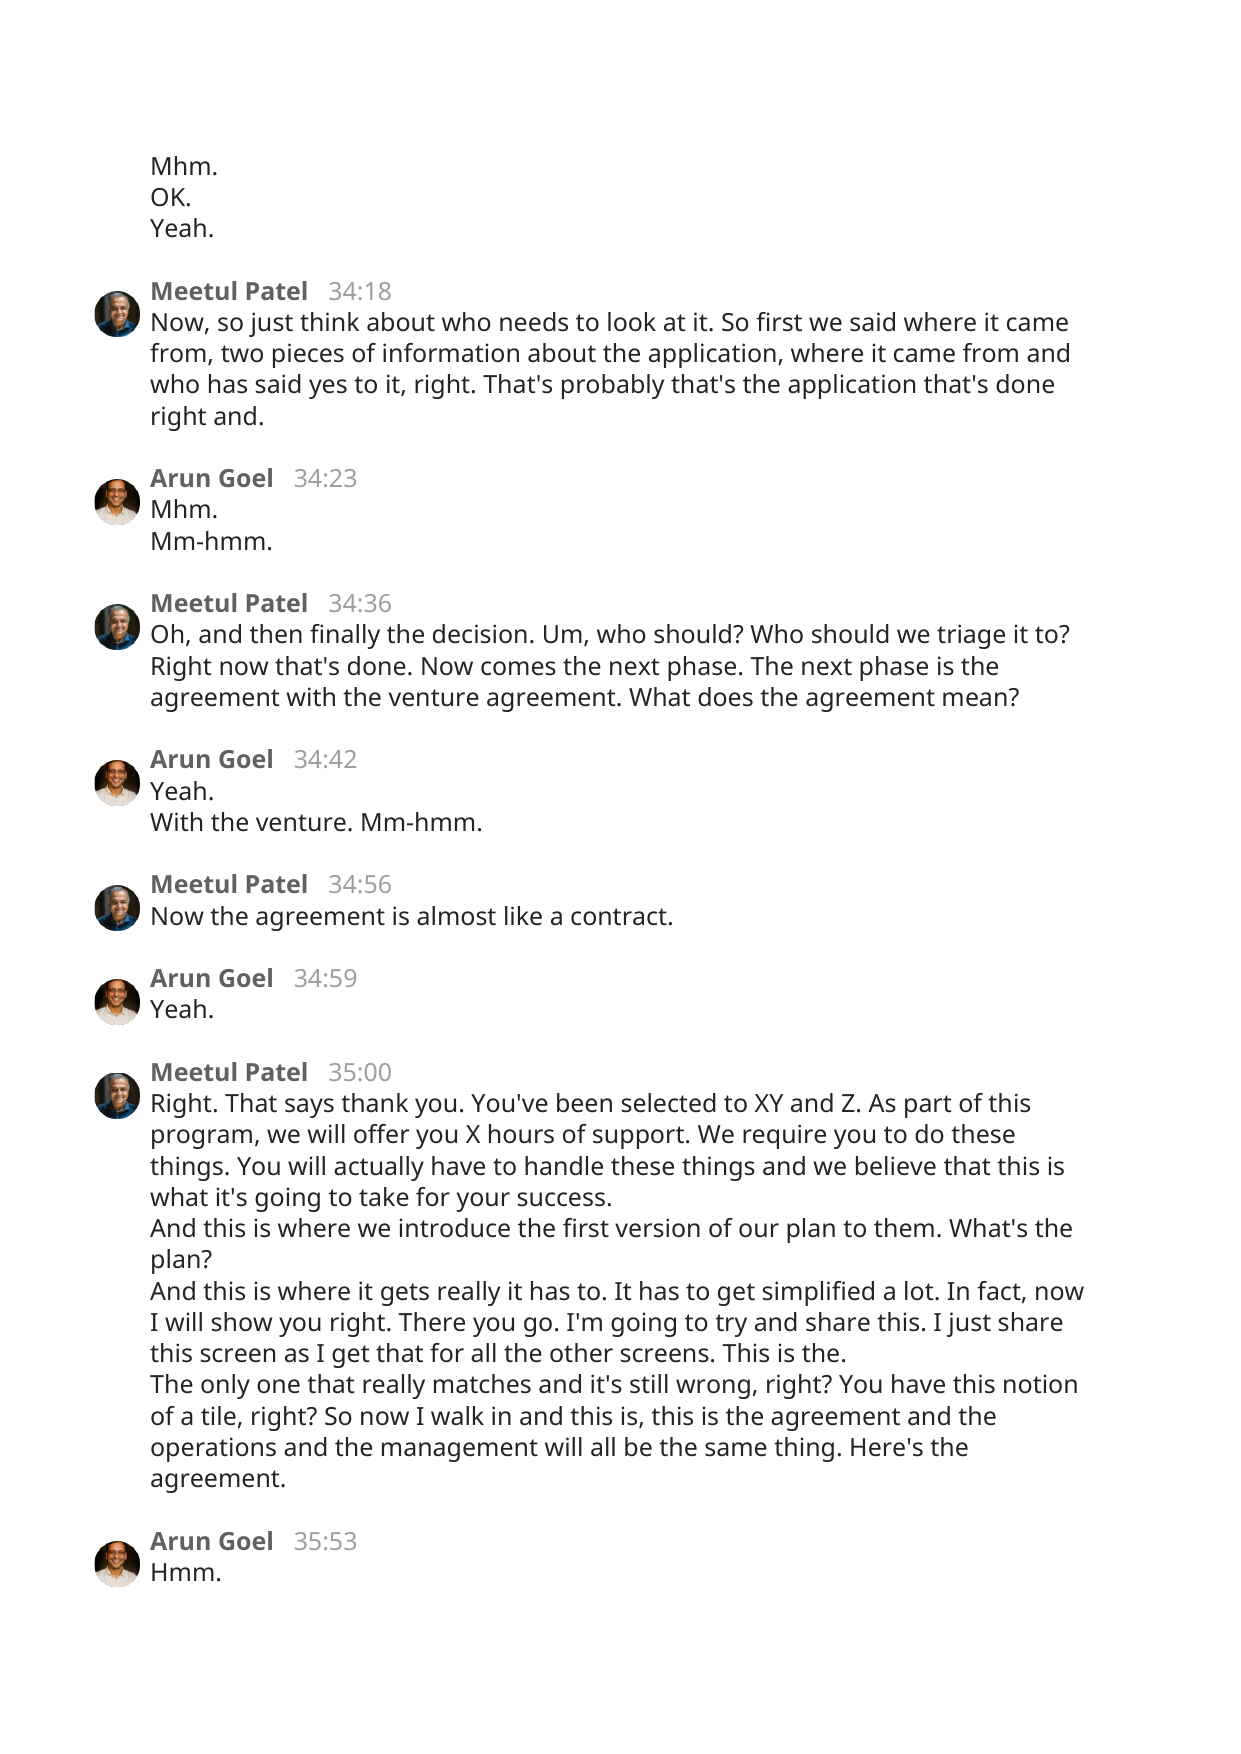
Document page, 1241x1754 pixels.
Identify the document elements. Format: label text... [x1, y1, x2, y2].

picture [94, 885, 140, 931]
text Arun Goel 34:59 Yeah. [150, 931, 1090, 1025]
picture [94, 479, 140, 525]
text Meetul Patel 34:36 Oh, and then finally the decision. Um, who should? Who should we triage it to? Right now that's done. Now comes the next phase. The next phase is the agreement with the venture agreement. What does the agreement mean? [150, 556, 1090, 712]
picture [94, 1541, 140, 1587]
text Meetul Patel 35:00 Right. That says thank you. You've been selected to XY and Z. As part of this program, we will offer you X hours of support. We require you to do these things. You will actually have to handle these things and we believe that this is what it's going to take for your success. And this is where we introduce the first version of our plan to them. What's the plan? And this is where it gets really it has to. It has to get simplified a lot. In fact, now I will show you right. There you go. I'm going to try and share this. I just share this screen as I get that for all the other screens. This is the. The only one that really matches and it's still wrong, right? You have this notion of a tile, right? So now I walk in and this is, this is the agreement and the operations and the management will all be the same thing. Here's the agreement. [150, 1025, 1090, 1494]
text Meetul Patel 34:18 Now, so just think about who needs to look at it. So first we said where it came from, two pieces of information about the application, where it came from and who has said yes to it, right. That's probably that's the application that's done right and. [150, 244, 1090, 431]
picture [94, 760, 140, 806]
picture [94, 291, 140, 337]
text Arun Goel 34:23 Mhm. Mm-hmm. [150, 431, 1090, 556]
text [150, 150, 1090, 244]
picture [94, 979, 140, 1025]
picture [94, 604, 140, 650]
text Meetul Patel 34:56 Now the agreement is almost like a contract. [150, 837, 1090, 931]
picture [94, 1073, 140, 1119]
text Arun Goel 35:53 Hmm. [150, 1494, 1090, 1587]
text Arun Goel 34:42 Yeah. With the venture. Mm-hmm. [150, 712, 1090, 837]
